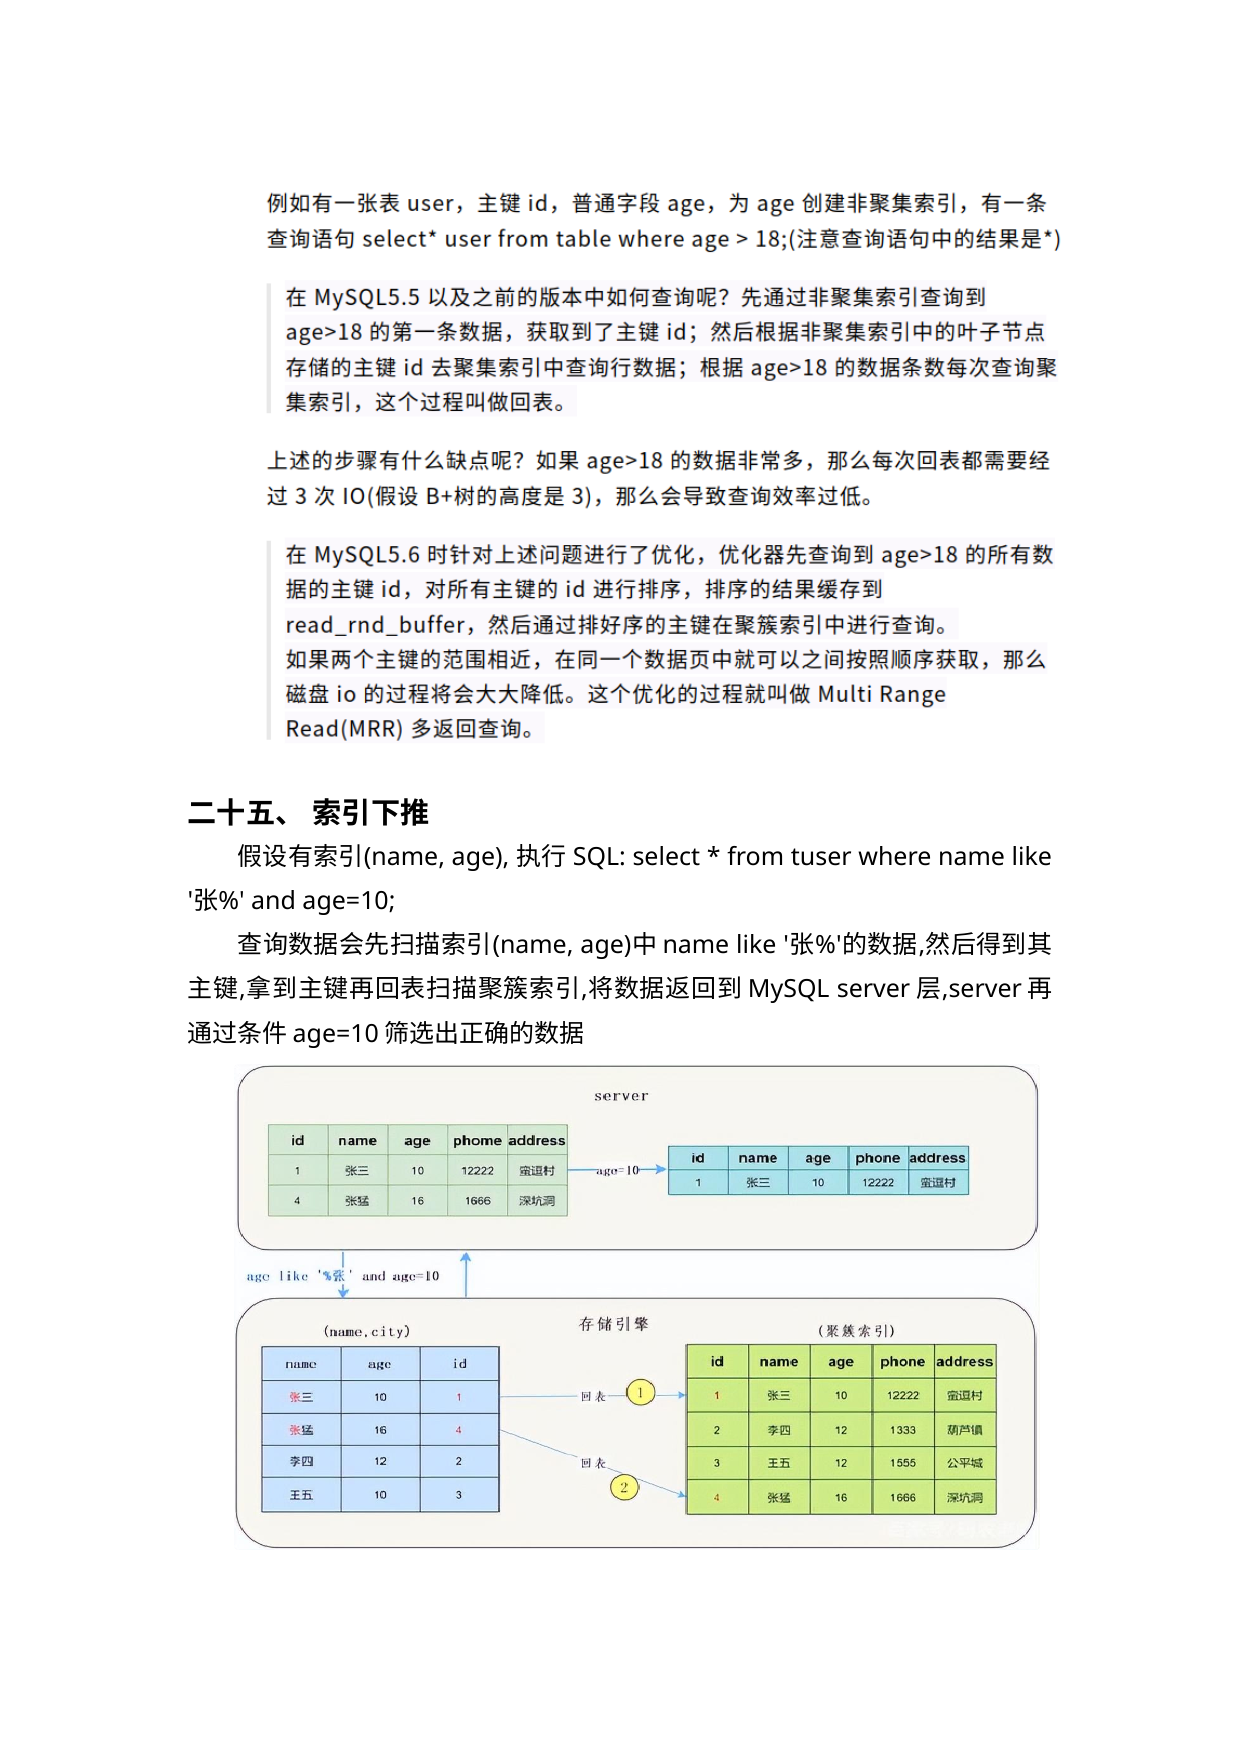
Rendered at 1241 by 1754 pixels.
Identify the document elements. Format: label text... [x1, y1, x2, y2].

picture [231, 172, 1096, 756]
text 查询数据会先扫描索引(name, age)中name like '张%'的数据,然后得到其主键,拿到主键再回表扫描聚簇索引,将数据返回到MySQL server层,server再通过条件age=10筛选出正确的数据 [187, 921, 1053, 1053]
list 索引下推 [187, 789, 1053, 833]
picture [231, 1053, 1048, 1555]
text 假设有索引(name, age), 执行 SQL: select * from tuser where name like '张%' and age=10; [187, 833, 1053, 921]
